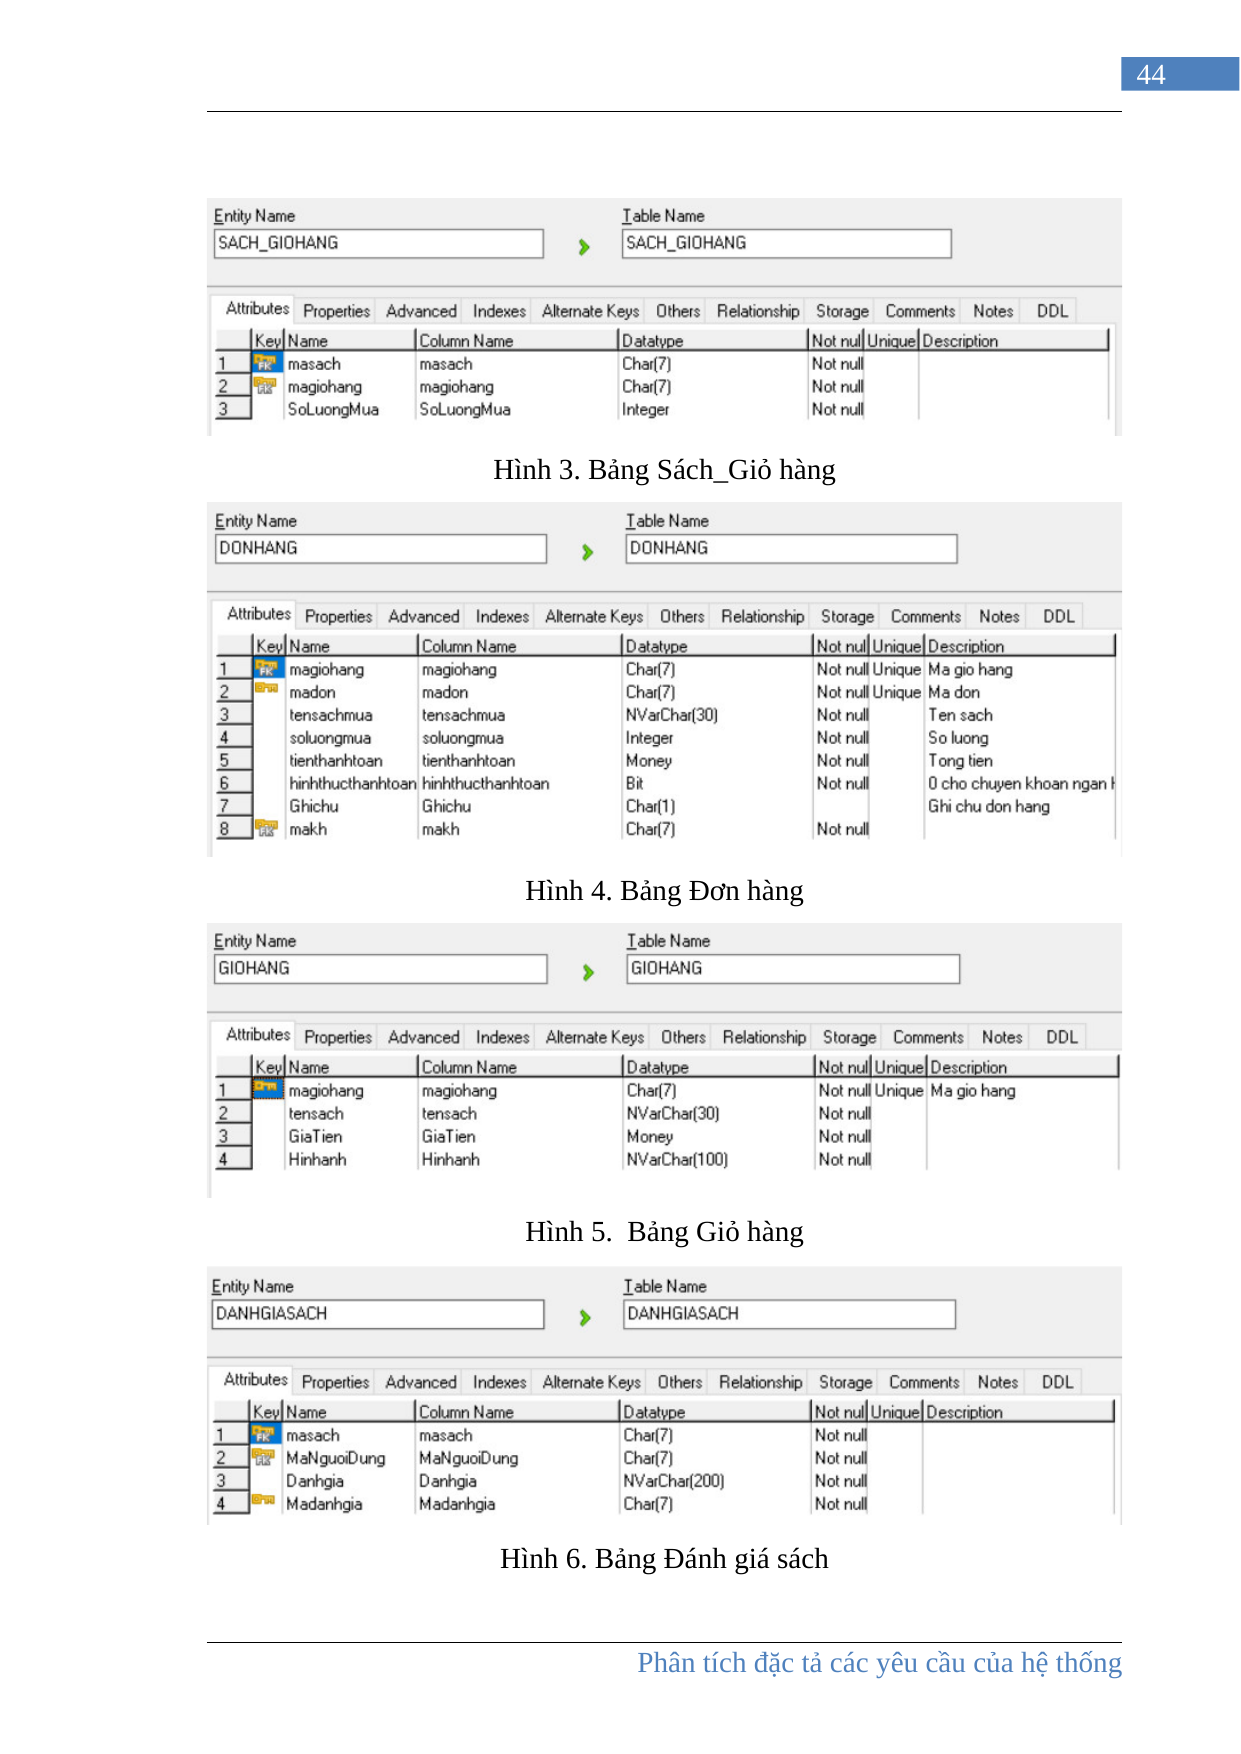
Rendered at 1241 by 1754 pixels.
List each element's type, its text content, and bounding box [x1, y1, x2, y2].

picture [206, 1264, 1123, 1525]
text Hình 6. Bảng Đánh giá sách [207, 1541, 1122, 1575]
text Hình 3. Bảng Sách_Giỏ hàng [207, 452, 1122, 486]
picture [206, 198, 1123, 436]
text Hình 4. Bảng Đơn hàng [207, 873, 1122, 907]
picture [206, 923, 1123, 1198]
text Hình 5. Bảng Giỏ hàng [207, 1214, 1122, 1248]
picture [206, 502, 1123, 857]
